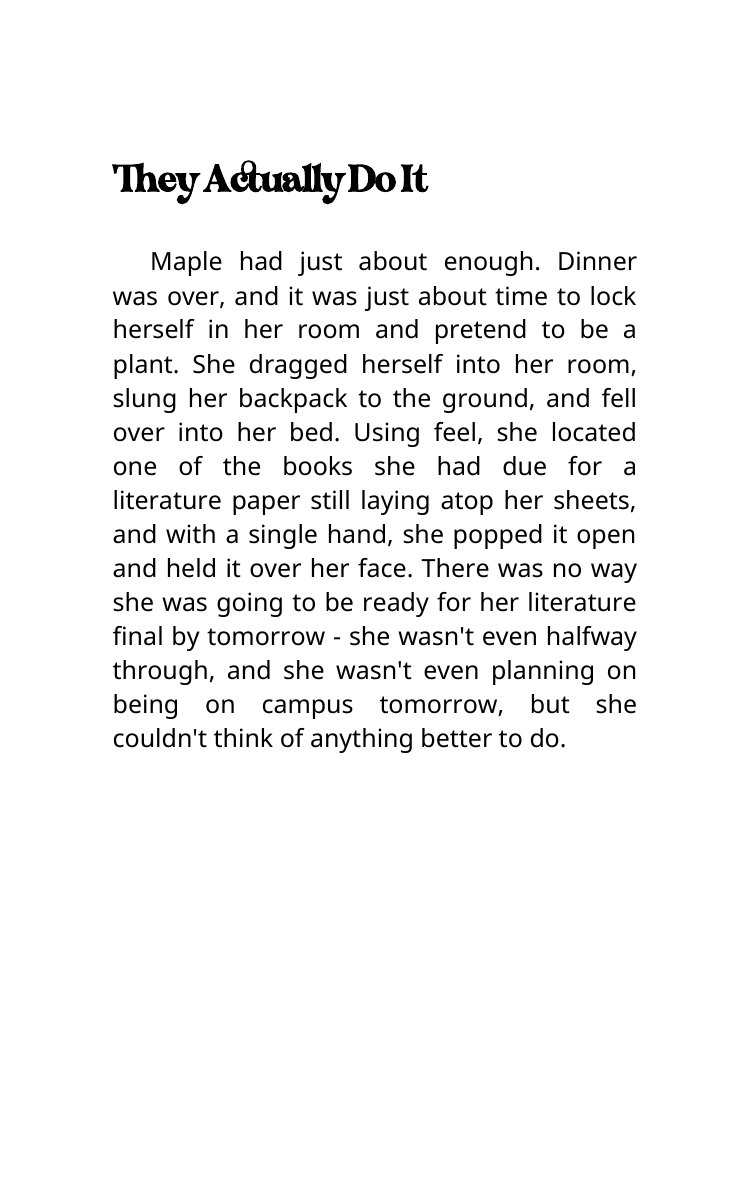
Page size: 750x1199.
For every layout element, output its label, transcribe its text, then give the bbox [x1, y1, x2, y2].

subtitle They Actually Do It [112, 150, 637, 210]
text Maple had just about enough. Dinner was over, and it was just about time to lock herself in her room and pretend to be a plant. She dragged herself into her room, slung her backpack to the ground, and fell over into her bed. Using feel, she located one of the books she had due for a literature paper still laying atop her sheets, and with a single hand, she popped it open and held it over her face. There was no way she was going to be ready for her literature final by tomorrow - she wasn't even halfway through, and she wasn't even planning on being on campus tomorrow, but she couldn't think of anything better to do. [112, 244, 637, 755]
